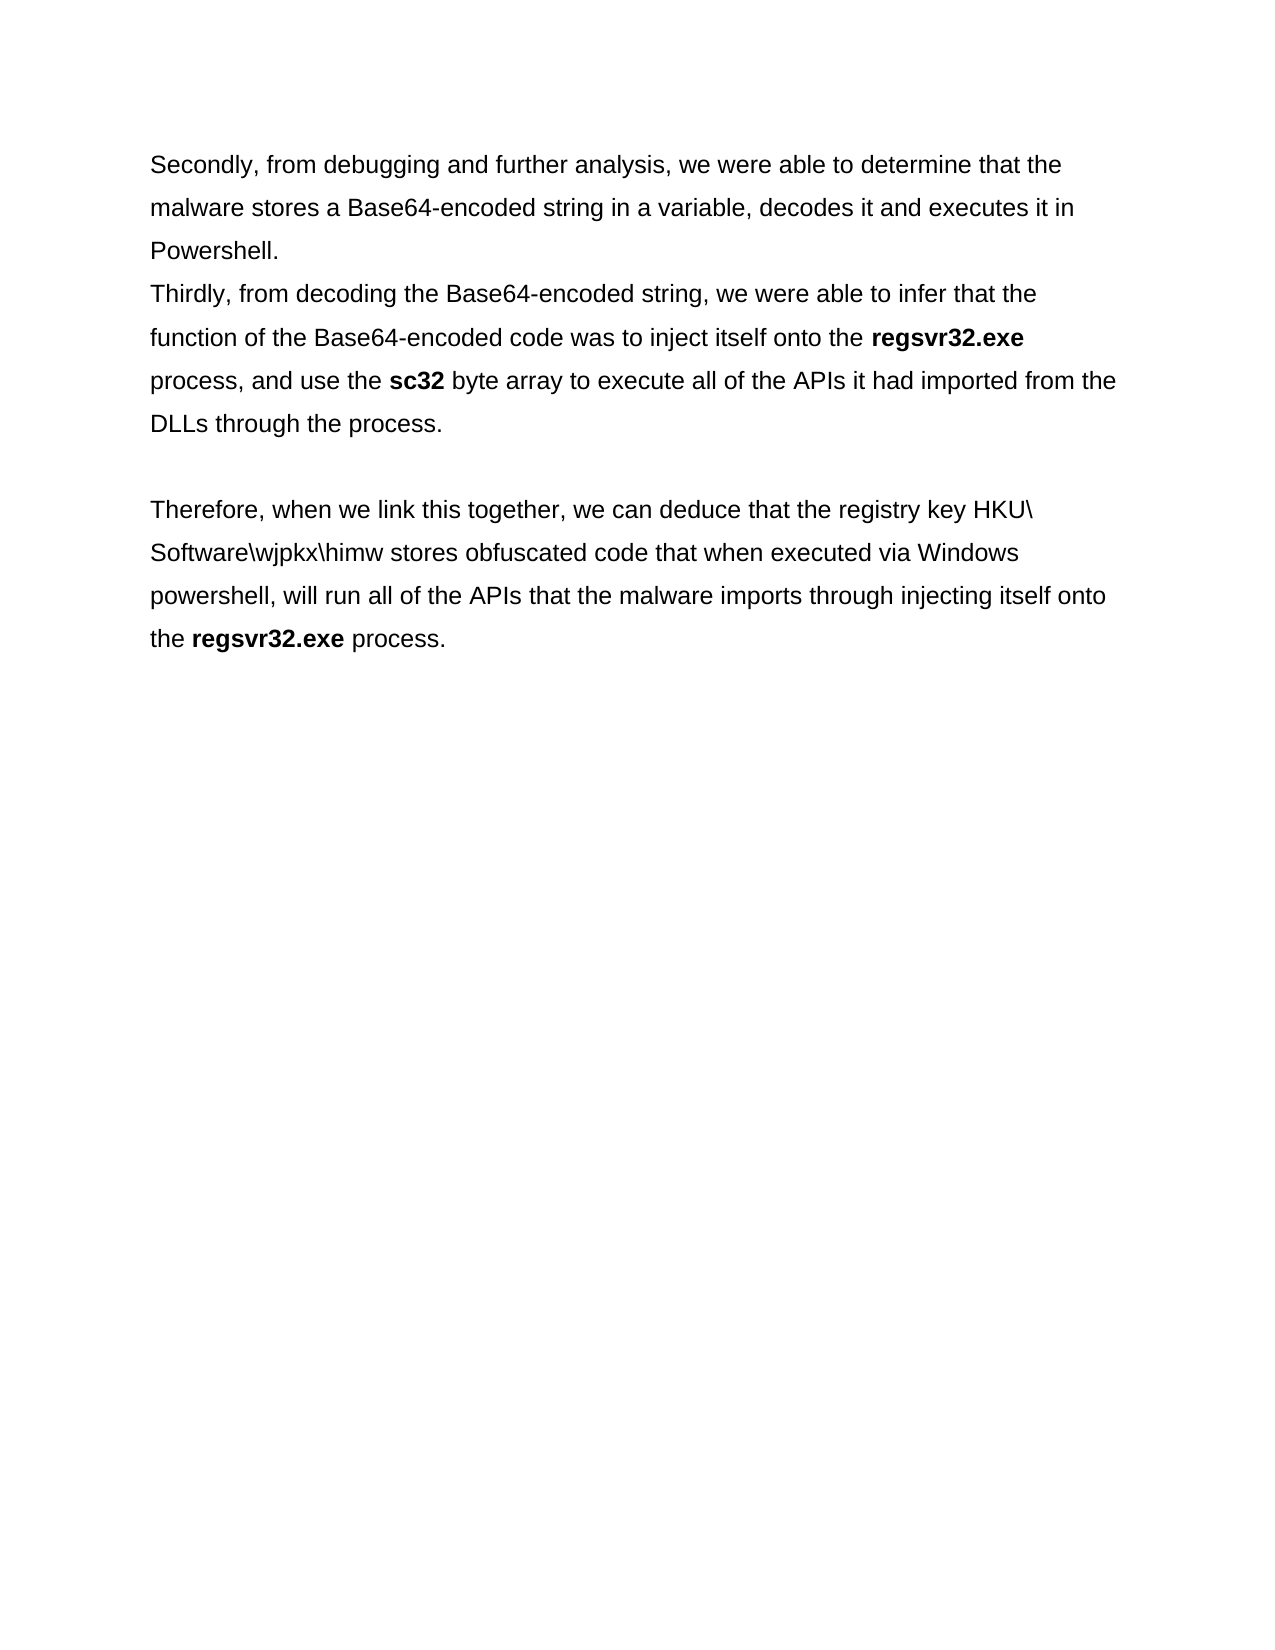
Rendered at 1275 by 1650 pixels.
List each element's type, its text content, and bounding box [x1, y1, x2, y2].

text Software\wjpkx\himw stores obfuscated code that when executed via Windows powershell, will run all of the APIs that the malware imports through injecting itself onto the regsvr32.exe process. [150, 538, 1125, 653]
text Secondly, from debugging and further analysis, we were able to determine that the malware stores a Base64-encoded string in a variable, decodes it and executes it in Powershell. [150, 150, 1125, 265]
text Therefore, when we link this together, we can deduce that the registry key HKU\ [150, 495, 1125, 524]
text Thirdly, from decoding the Base64-encoded string, we were able to infer that the function of the Base64-encoded code was to inject itself onto the regsvr32.exe process, and use the sc32 byte array to execute all of the APIs it had imported from the DLLs through the process. [150, 279, 1125, 437]
